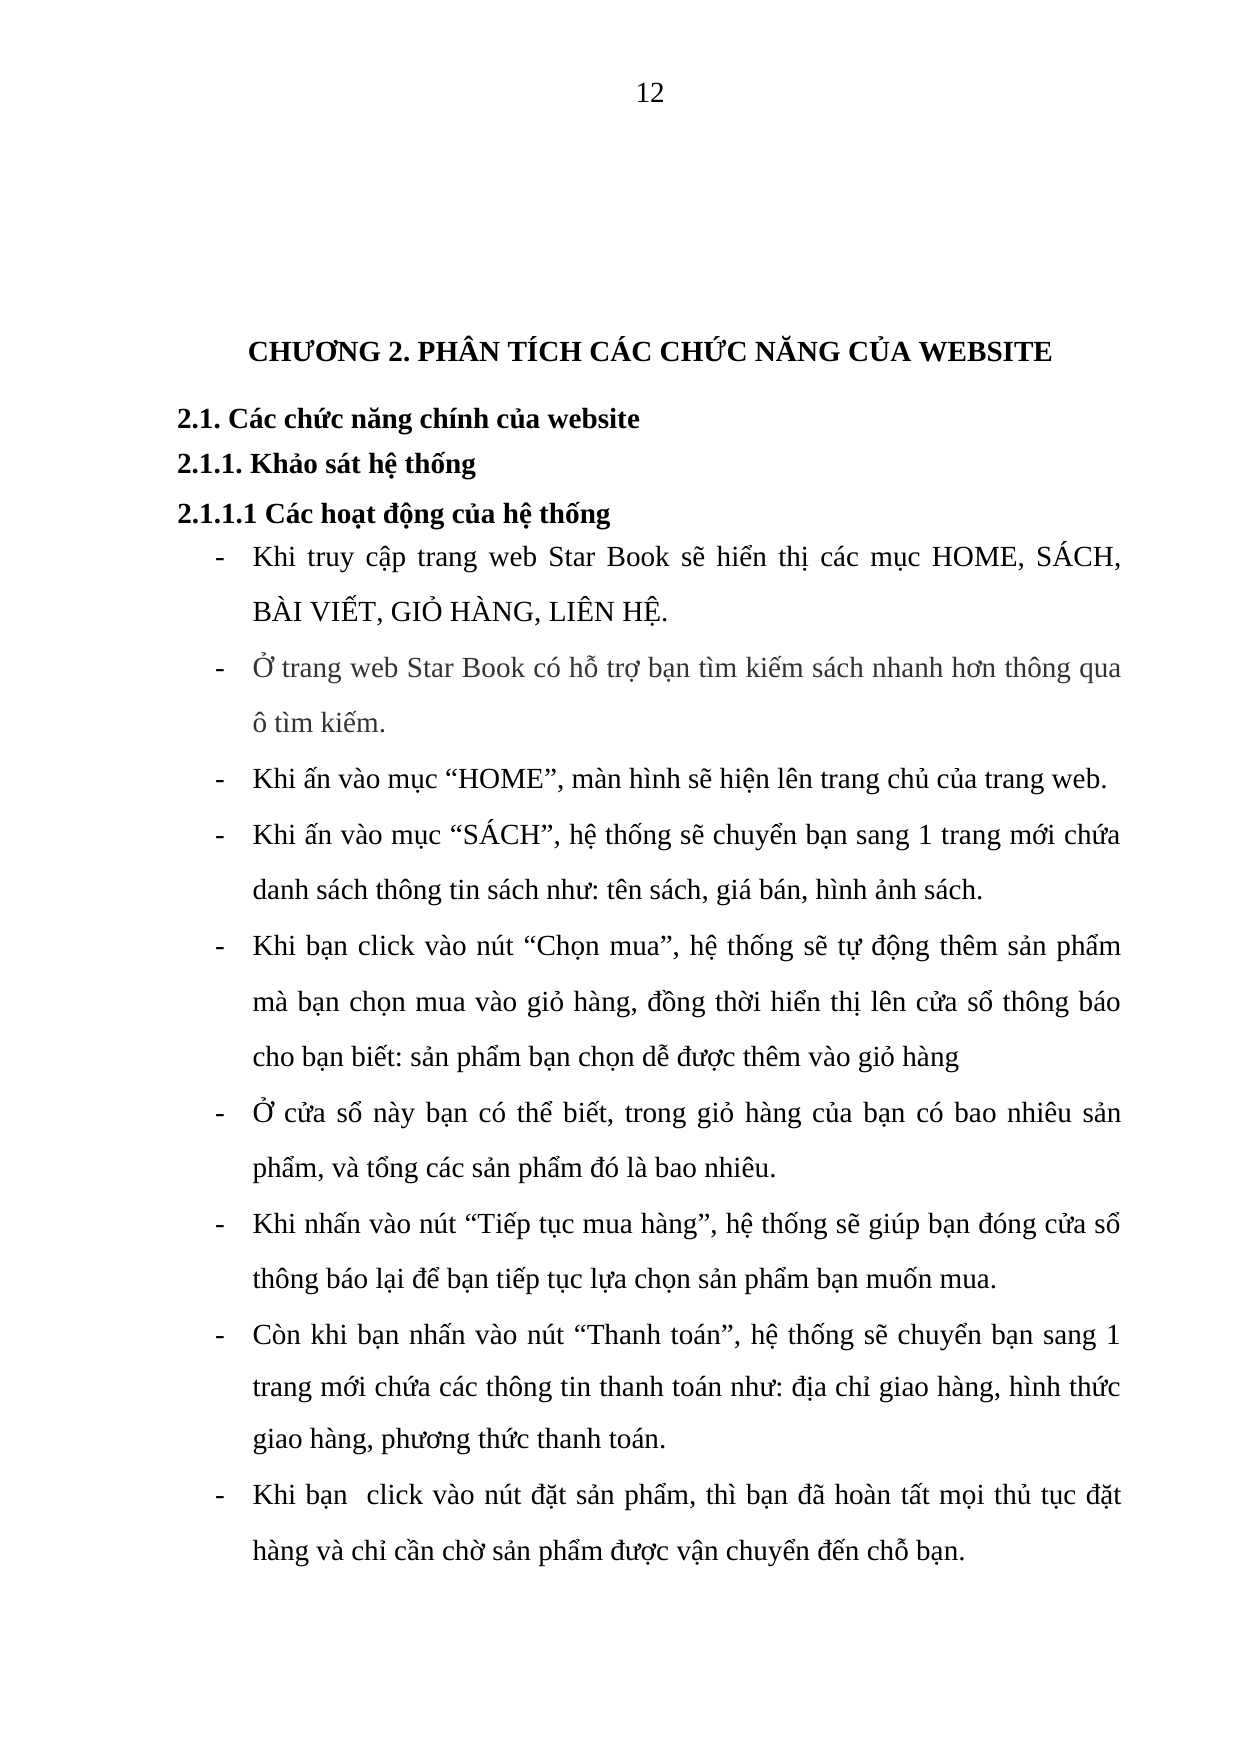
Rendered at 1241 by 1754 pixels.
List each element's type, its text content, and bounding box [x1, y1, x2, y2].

list Khi ấn vào mục “HOME”, màn hình sẽ hiện lên trang chủ của trang web. [215, 761, 1122, 794]
list Khi bạn click vào nút đặt sản phẩm, thì bạn đã hoàn tất mọi thủ tục đặt hàng và chỉ cần chờ sản phẩm được vận chuyển đến chỗ bạn. [215, 1477, 1122, 1566]
list Ở cửa sổ này bạn có thể biết, trong giỏ hàng của bạn có bao nhiêu sản phẩm, và tổng các sản phẩm đó là bao nhiêu. [215, 1095, 1122, 1184]
subtitle 2.1. Các chức năng chính của website [177, 402, 1121, 435]
list Khi truy cập trang web Star Book sẽ hiển thị các mục HOME, SÁCH, BÀI VIẾT, GIỎ HÀNG, LIÊN HỆ. [215, 539, 1122, 628]
list Khi nhấn vào nút “Tiếp tục mua hàng”, hệ thống sẽ giúp bạn đóng cửa sổ thông báo lại để bạn tiếp tục lựa chọn sản phẩm bạn muốn mua. [215, 1206, 1122, 1295]
list Ở trang web Star Book có hỗ trợ bạn tìm kiếm sách nhanh hơn thông qua ô tìm kiếm. [215, 650, 1122, 739]
subtitle CHƯƠNG 2. PHÂN TÍCH CÁC CHỨC NĂNG CỦA WEBSITE [184, 334, 1117, 368]
list Khi ấn vào mục “SÁCH”, hệ thống sẽ chuyển bạn sang 1 trang mới chứa danh sách thông tin sách như: tên sách, giá bán, hình ảnh sách. [215, 817, 1122, 906]
subtitle 2.1.1.1 Các hoạt động của hệ thống [177, 496, 1121, 530]
subtitle 2.1.1. Khảo sát hệ thống [177, 446, 949, 480]
list Khi bạn click vào nút “Chọn mua”, hệ thống sẽ tự động thêm sản phẩm mà bạn chọn mua vào giỏ hàng, đồng thời hiển thị lên cửa sổ thông báo cho bạn biết: sản phẩm bạn chọn dễ được thêm vào giỏ hàng [215, 928, 1122, 1072]
list Còn khi bạn nhấn vào nút “Thanh toán”, hệ thống sẽ chuyển bạn sang 1 trang mới chứa các thông tin thanh toán như: địa chỉ giao hàng, hình thức giao hàng, phương thức thanh toán. [215, 1317, 1122, 1455]
